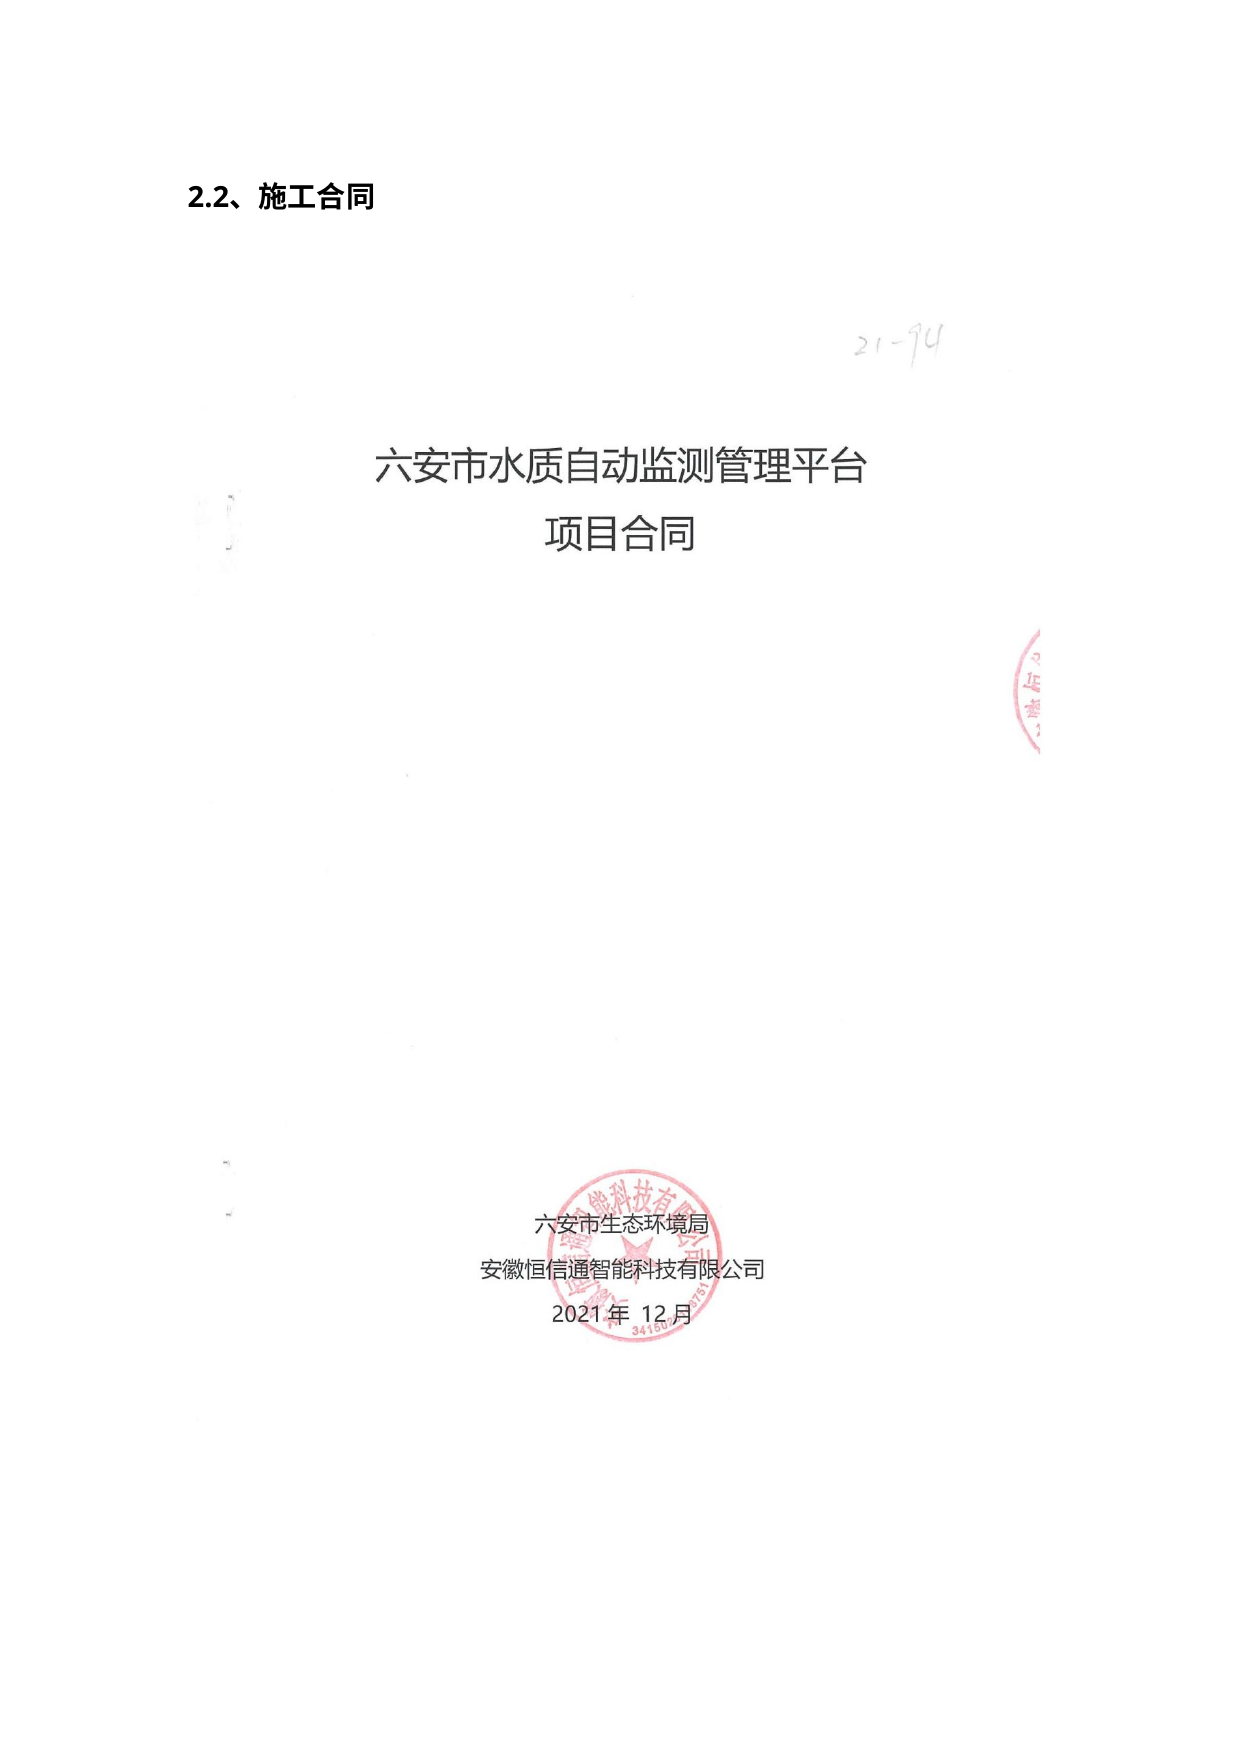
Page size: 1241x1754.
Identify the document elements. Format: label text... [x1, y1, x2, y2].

subtitle 2.2、施工合同 [187, 162, 1053, 227]
picture [187, 248, 1053, 1472]
